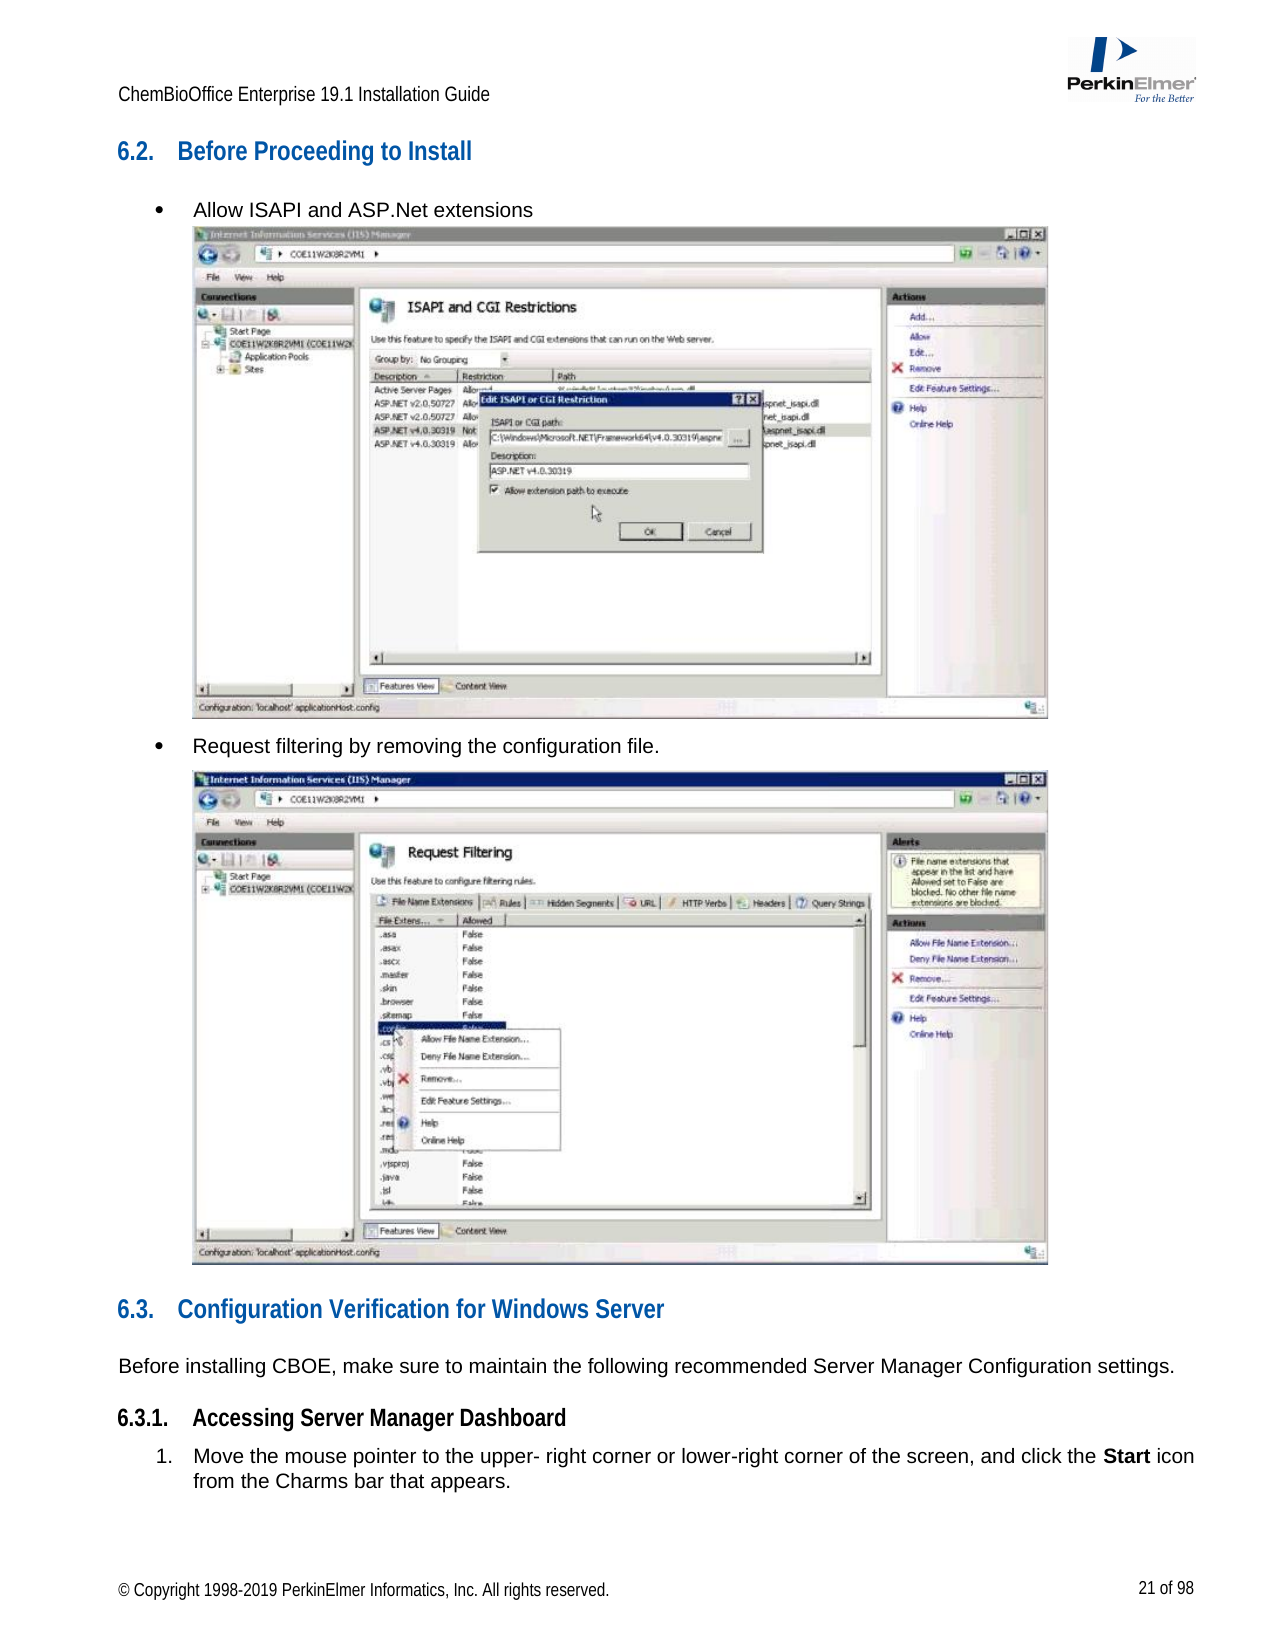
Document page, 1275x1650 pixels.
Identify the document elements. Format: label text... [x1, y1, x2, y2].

picture [192, 770, 1049, 1265]
subtitle Configuration Verification for Windows Server [117, 1294, 1204, 1325]
list Request filtering by removing the configuration file. [155, 731, 1204, 758]
picture [1067, 37, 1197, 102]
list Move the mouse pointer to the upper- right corner or lower-right corner of the screen, and click the Start icon from the Charms bar that appears. [156, 1444, 1204, 1493]
picture [192, 226, 1049, 719]
subtitle Before Proceeding to Install [117, 135, 1204, 166]
text Before installing CBOE, make sure to maintain the following recommended Server Manager Configuration settings. [118, 1354, 1204, 1378]
subtitle Accessing Server Manager Dashboard [117, 1403, 1204, 1431]
list Allow ISAPI and ASP.Net extensions [156, 195, 1204, 222]
